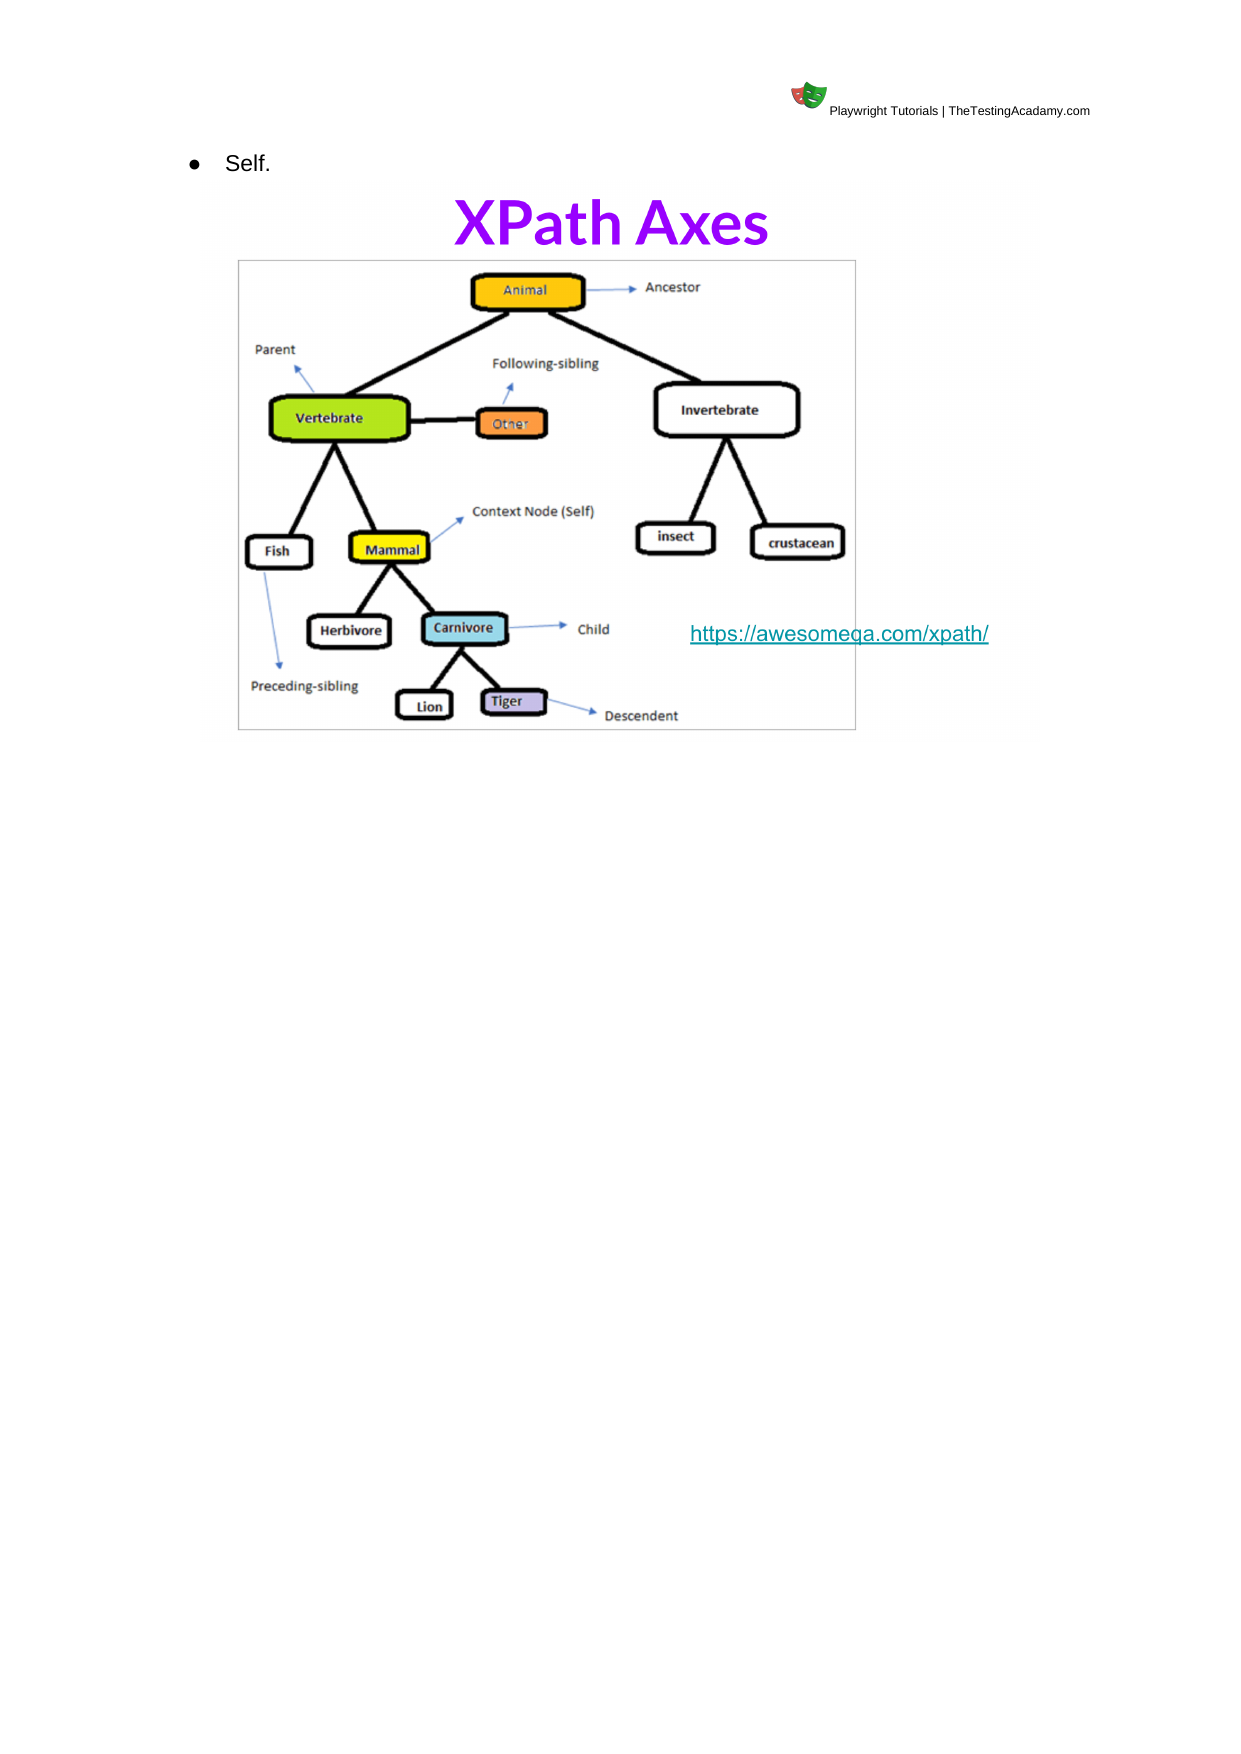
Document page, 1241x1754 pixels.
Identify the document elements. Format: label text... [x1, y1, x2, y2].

list Self. [187, 150, 1090, 176]
picture [200, 180, 1040, 742]
picture [789, 75, 830, 115]
